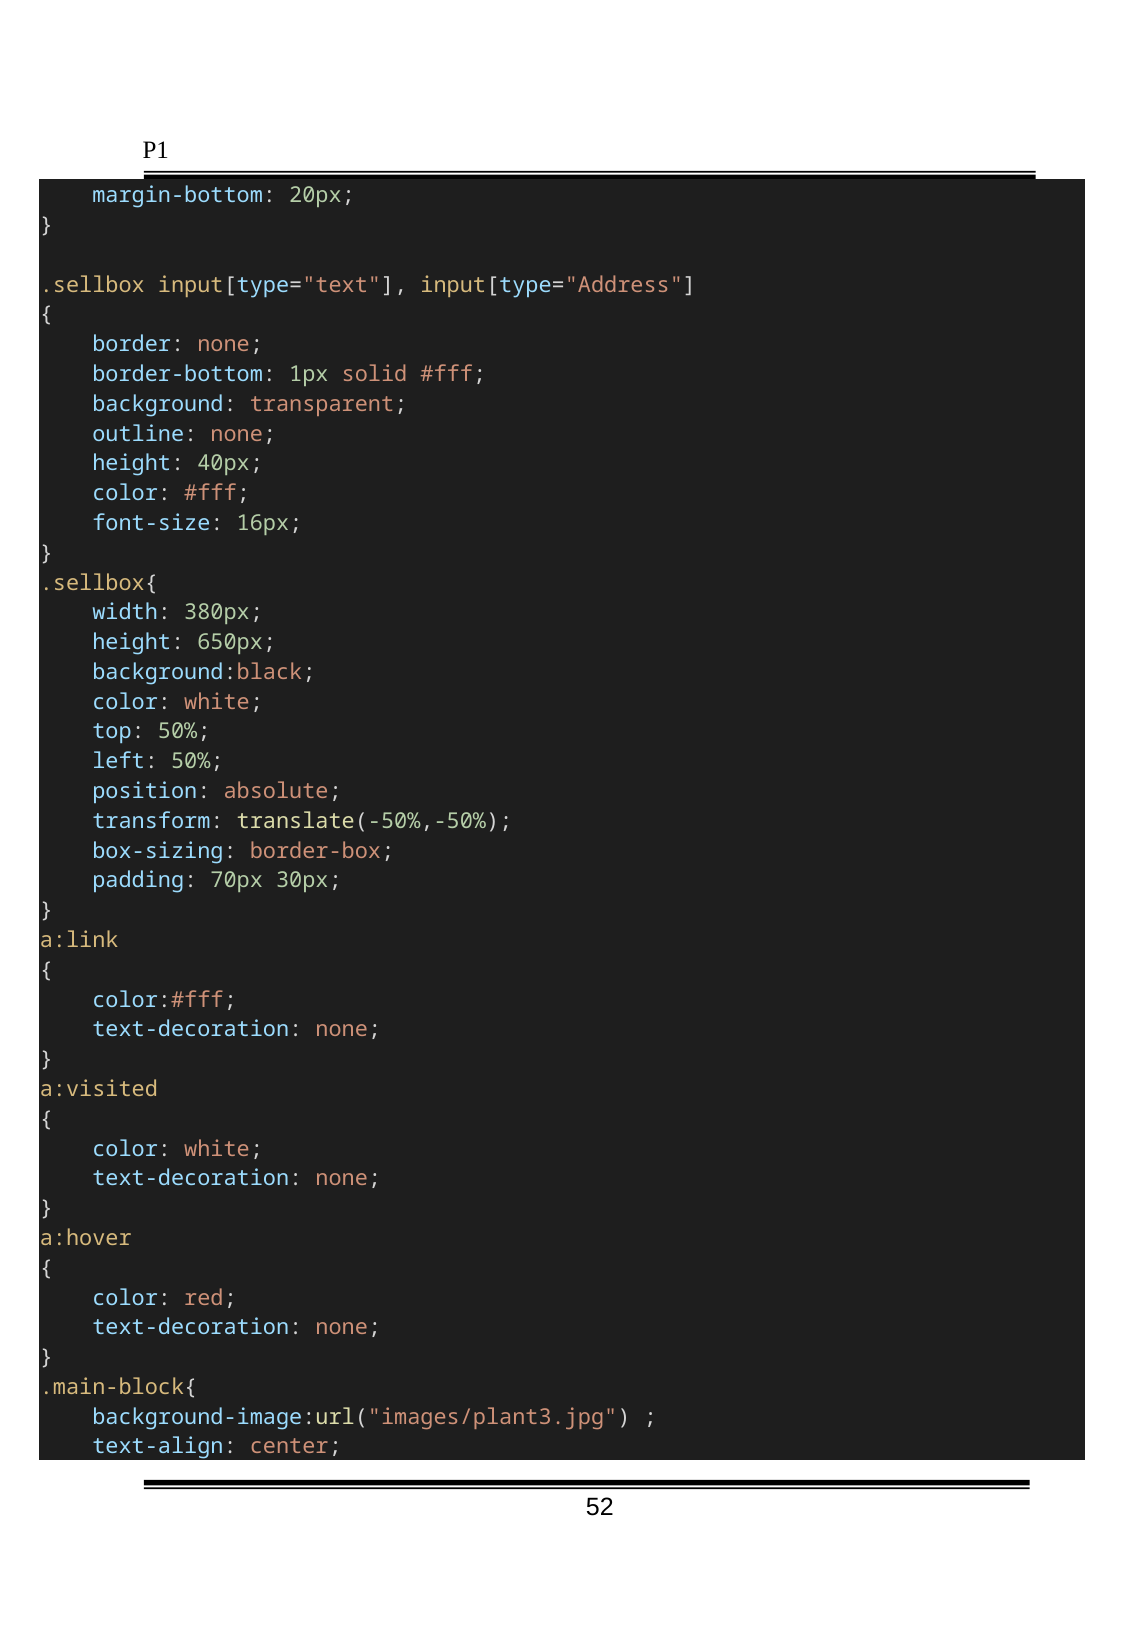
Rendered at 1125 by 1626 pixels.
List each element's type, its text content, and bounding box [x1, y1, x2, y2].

text color:#fff; [39, 983, 1085, 1013]
text a:link [39, 924, 1085, 954]
text } [39, 1341, 1085, 1371]
text { [39, 298, 1085, 328]
text color: #fff; [39, 477, 1085, 507]
text { [39, 1252, 1085, 1281]
text height: 40px; [39, 447, 1085, 477]
text outline: none; [39, 417, 1085, 447]
text background:black; [39, 656, 1085, 686]
text transform: translate(-50%,-50%); [39, 805, 1085, 834]
text color: white; [39, 686, 1085, 715]
text background-image:url("images/plant3.jpg") ; [39, 1401, 1085, 1430]
text } [39, 537, 1085, 566]
text top: 50%; [39, 715, 1085, 745]
text { [39, 954, 1085, 983]
text text-decoration: none; [39, 1013, 1085, 1043]
text border: none; [39, 328, 1085, 358]
text } [39, 894, 1085, 924]
text box-sizing: border-box; [39, 834, 1085, 864]
text height: 650px; [39, 626, 1085, 656]
text color: white; [39, 1132, 1085, 1162]
text text-align: center; [39, 1430, 1085, 1460]
text text-decoration: none; [39, 1311, 1085, 1341]
text } [39, 209, 1085, 239]
text border-bottom: 1px solid #fff; [39, 358, 1085, 388]
text font-size: 16px; [39, 507, 1085, 537]
text position: absolute; [39, 775, 1085, 805]
text .main-block{ [39, 1371, 1085, 1401]
text width: 380px; [39, 596, 1085, 626]
text .sellbox{ [39, 566, 1085, 596]
text text-decoration: none; [39, 1162, 1085, 1192]
text { [39, 1103, 1085, 1132]
text color: red; [39, 1281, 1085, 1311]
text a:visited [39, 1073, 1085, 1103]
text padding: 70px 30px; [39, 864, 1085, 894]
text } [39, 1043, 1085, 1073]
text background: transparent; [39, 388, 1085, 417]
text margin-bottom: 20px; [39, 179, 1085, 209]
text } [39, 1192, 1085, 1222]
text a:hover [39, 1222, 1085, 1252]
text left: 50%; [39, 745, 1085, 775]
text .sellbox input[type="text"], input[type="Address"] [39, 268, 1085, 298]
